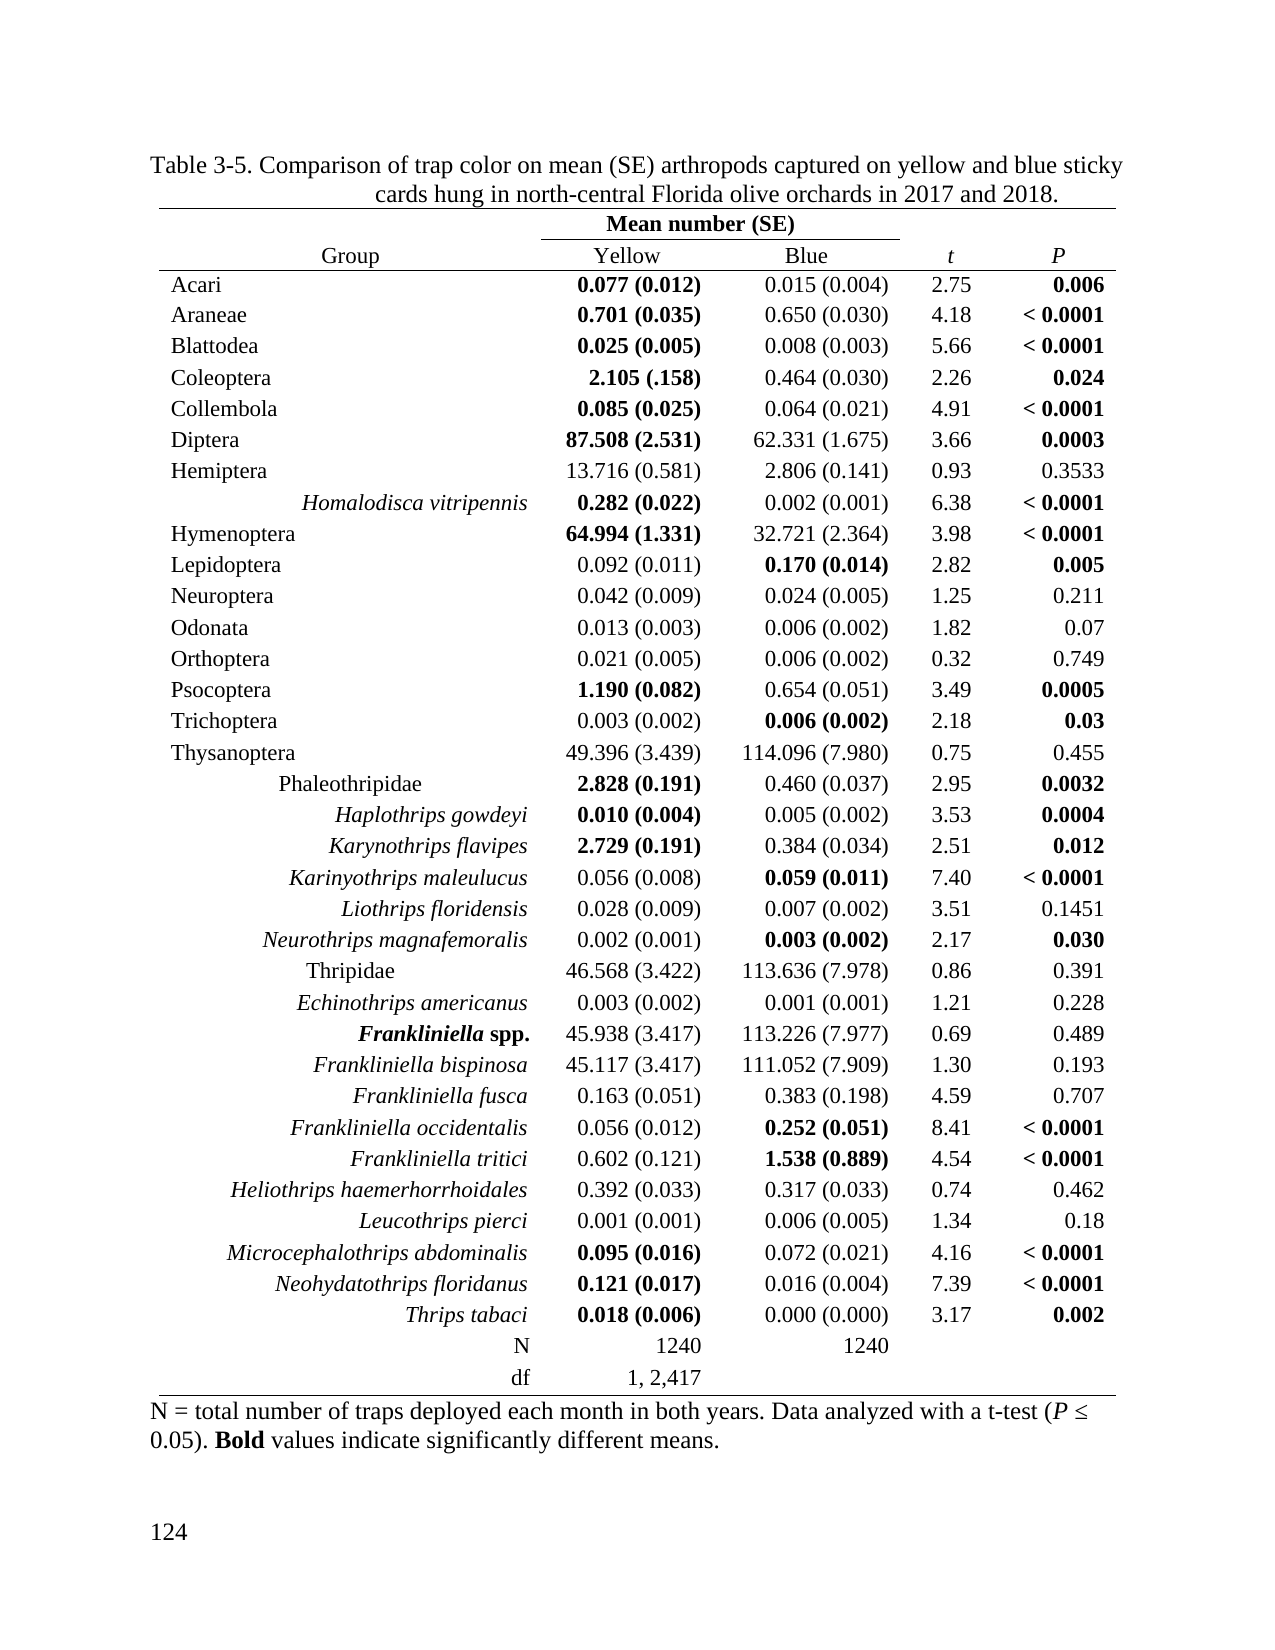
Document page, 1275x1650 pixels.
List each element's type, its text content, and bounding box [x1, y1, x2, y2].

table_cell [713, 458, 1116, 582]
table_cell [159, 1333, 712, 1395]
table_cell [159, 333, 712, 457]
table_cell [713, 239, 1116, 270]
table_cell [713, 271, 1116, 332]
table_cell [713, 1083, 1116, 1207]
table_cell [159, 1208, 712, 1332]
text Table 3-5. Comparison of trap color on mean (SE) arthropods captured on yellow and blue sticky cards hung in north-central Florida olive orchards in 2017 and 2018. [150, 150, 1125, 207]
text N = total number of traps deployed each month in both years. Data analyzed with a t-test (P ≤ 0.05). Bold values indicate significantly different means. [150, 1396, 1125, 1453]
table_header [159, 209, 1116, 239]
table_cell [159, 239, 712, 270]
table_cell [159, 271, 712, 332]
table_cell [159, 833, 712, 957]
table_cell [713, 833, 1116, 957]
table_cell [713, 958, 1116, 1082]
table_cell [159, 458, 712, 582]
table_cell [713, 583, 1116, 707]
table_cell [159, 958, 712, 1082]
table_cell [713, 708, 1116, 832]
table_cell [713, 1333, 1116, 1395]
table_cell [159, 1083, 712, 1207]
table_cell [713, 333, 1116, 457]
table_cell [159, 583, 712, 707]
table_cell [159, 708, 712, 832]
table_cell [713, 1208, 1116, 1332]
